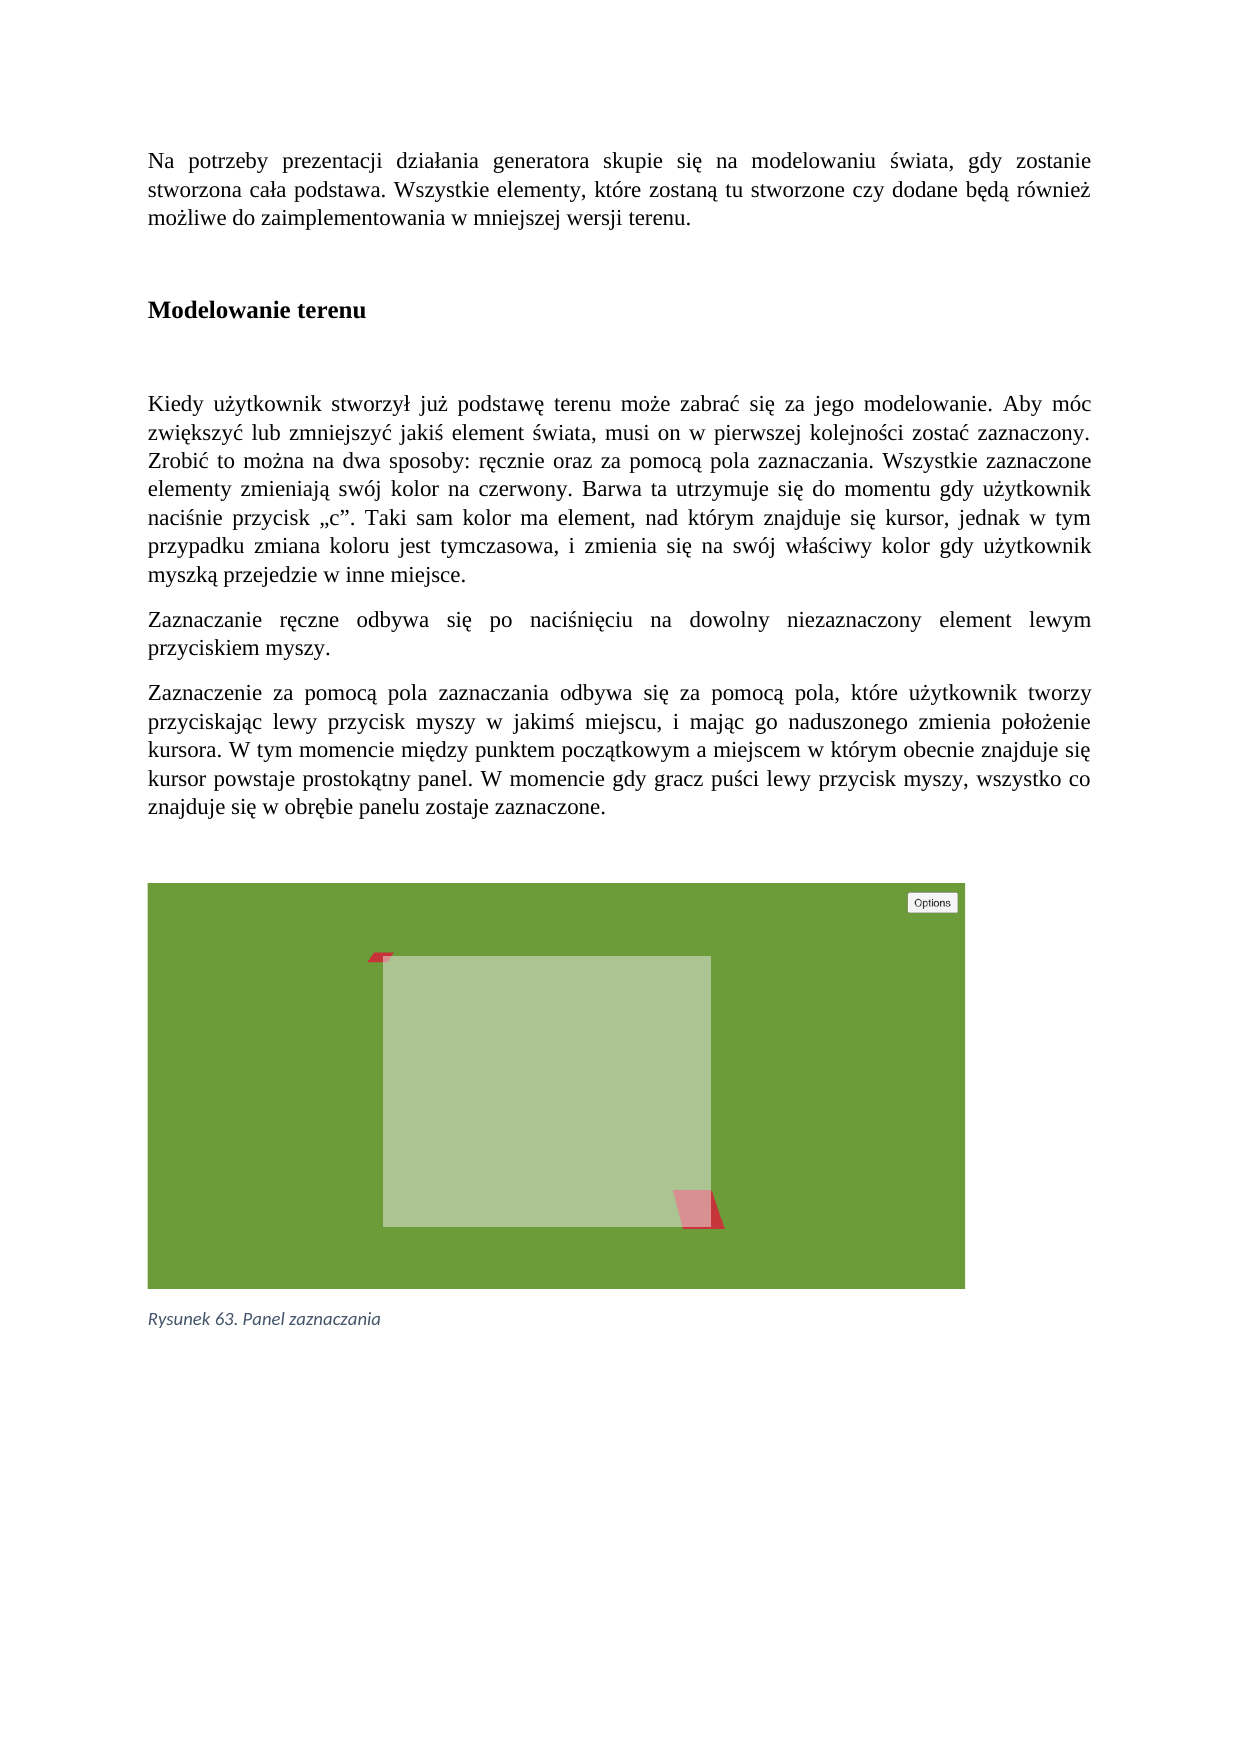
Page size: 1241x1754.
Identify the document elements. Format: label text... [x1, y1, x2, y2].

text Na potrzeby prezentacji działania generatora skupie się na modelowaniu świata, gdy zostanie stworzona cała podstawa. Wszystkie elementy, które zostaną tu stworzone czy dodane będą również możliwe do zaimplementowania w mniejszej wersji terenu. [148, 148, 1093, 231]
text Rysunek 63. Panel zaznaczania [148, 1307, 1093, 1330]
text Zaznaczanie ręczne odbywa się po naciśnięciu na dowolny niezaznaczony element lewym przyciskiem myszy. [148, 606, 1093, 661]
picture [147, 883, 966, 1289]
text Zaznaczenie za pomocą pola zaznaczania odbywa się za pomocą pola, które użytkownik tworzy przyciskając lewy przycisk myszy w jakimś miejscu, i mając go naduszonego zmienia położenie kursora. W tym momencie między punktem początkowym a miejscem w którym obecnie znajduje się kursor powstaje prostokątny panel. W momencie gdy gracz puści lewy przycisk myszy, wszystko co znajduje się w obrębie panelu zostaje zaznaczone. [148, 679, 1093, 819]
text Modelowanie terenu [148, 295, 1093, 323]
text Kiedy użytkownik stworzył już podstawę terenu może zabrać się za jego modelowanie. Aby móc zwiększyć lub zmniejszyć jakiś element świata, musi on w pierwszej kolejności zostać zaznaczony. Zrobić to można na dwa sposoby: ręcznie oraz za pomocą pola zaznaczania. Wszystkie zaznaczone elementy zmieniają swój kolor na czerwony. Barwa ta utrzymuje się do momentu gdy użytkownik naciśnie przycisk „c”. Taki sam kolor ma element, nad którym znajduje się kursor, jednak w tym przypadku zmiana koloru jest tymczasowa, i zmienia się na swój właściwy kolor gdy użytkownik myszką przejedzie w inne miejsce. [148, 390, 1093, 587]
